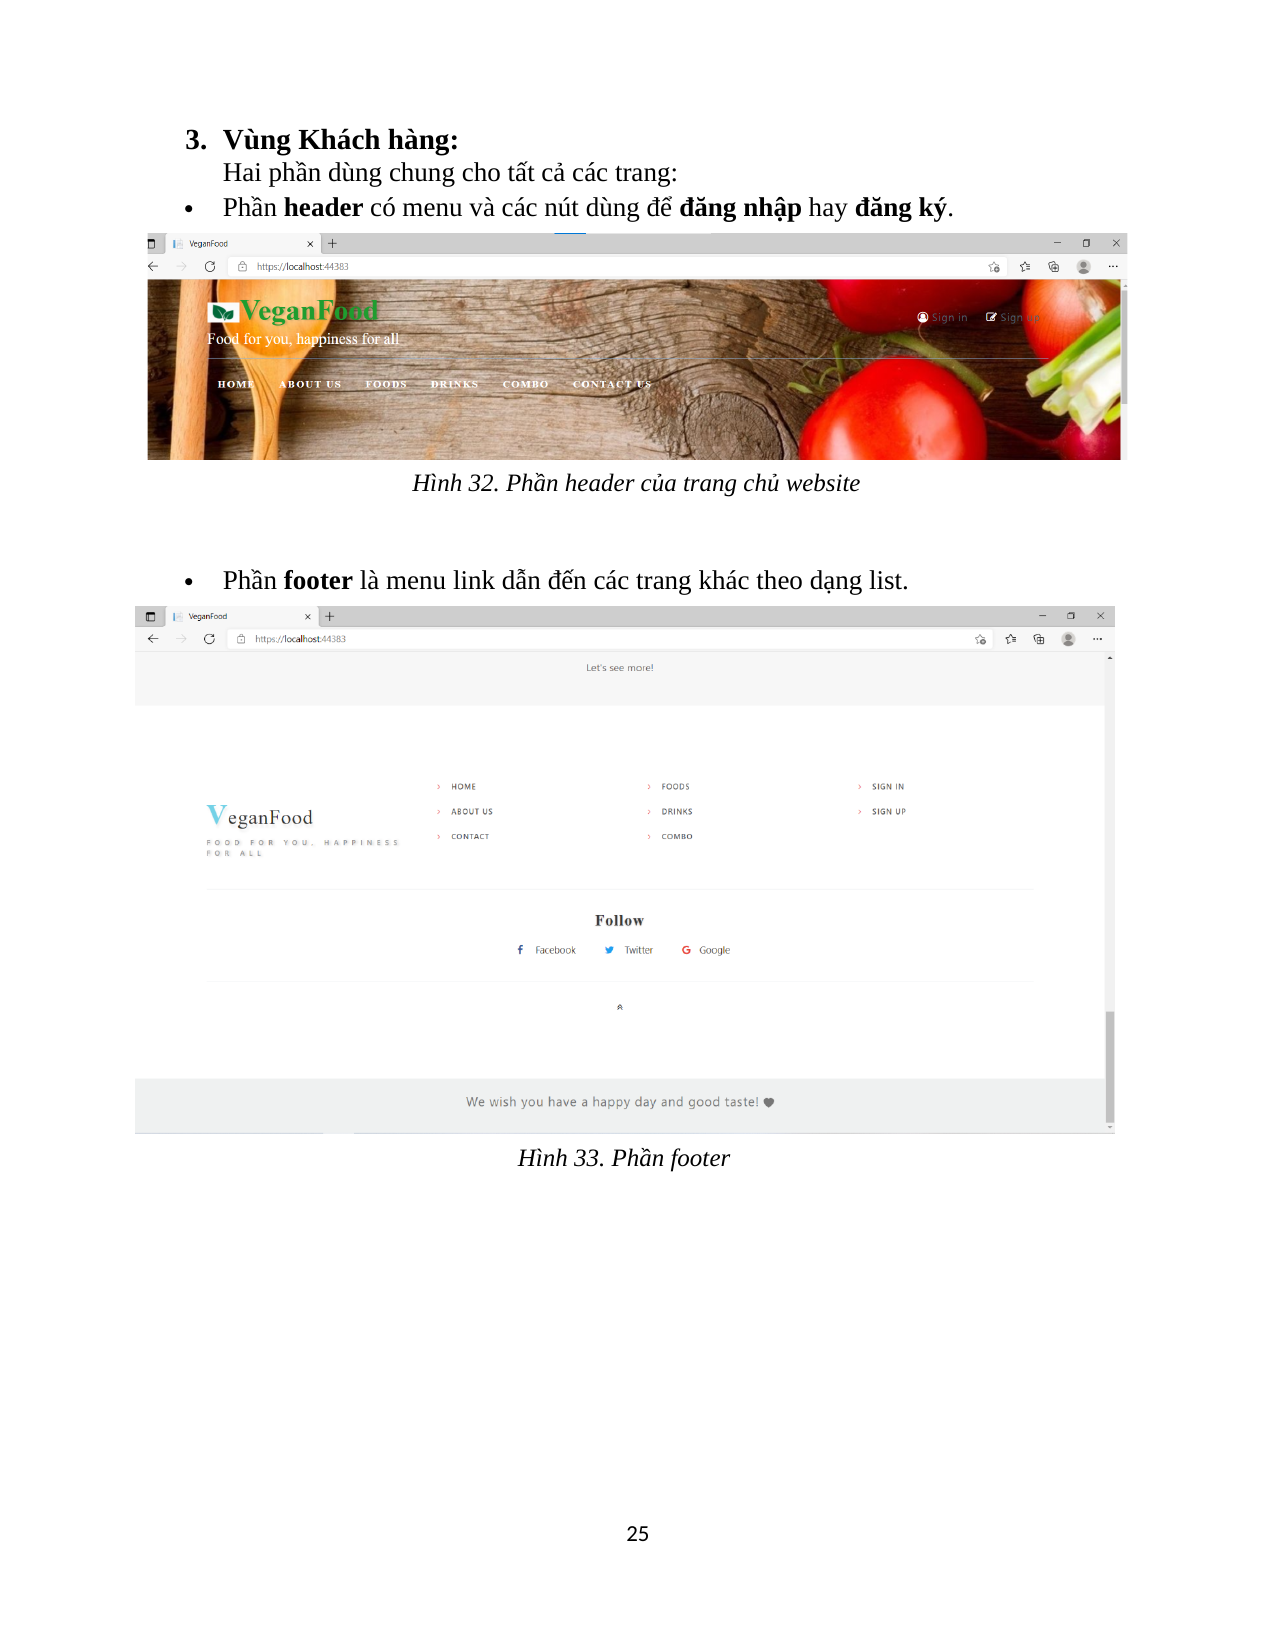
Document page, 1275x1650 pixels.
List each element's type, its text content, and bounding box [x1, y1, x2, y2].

subtitle Vùng Khách hàng: [185, 122, 1127, 156]
list Phần footer là menu link dẫn đến các trang khác theo dạng list. [185, 564, 1127, 595]
list Phần header có menu và các nút dùng để đăng nhập hay đăng ký. [185, 192, 1127, 223]
picture [147, 233, 1128, 460]
picture [135, 606, 1115, 1134]
list Hai phần dùng chung cho tất cả các trang: [223, 156, 1127, 187]
